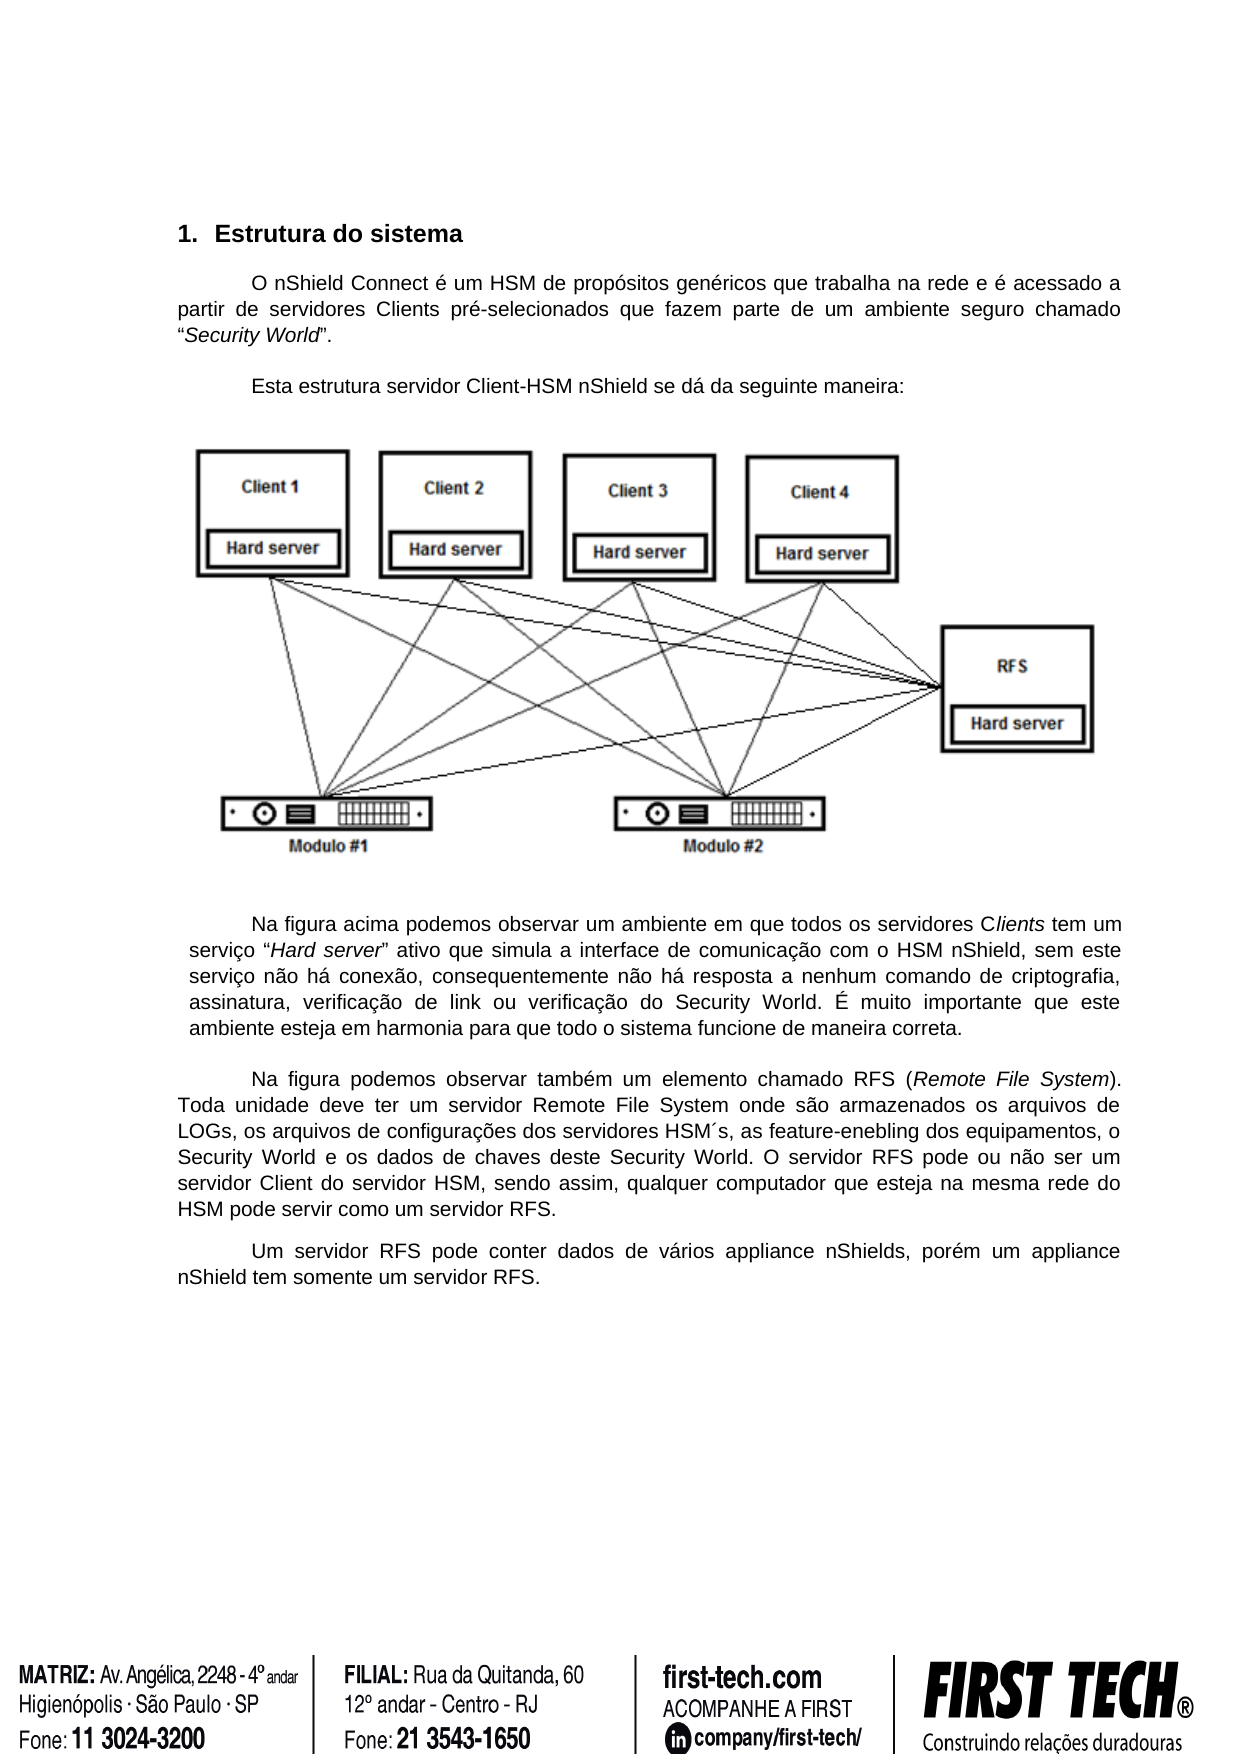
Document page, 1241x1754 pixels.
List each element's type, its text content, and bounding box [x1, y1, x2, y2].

text O nShield Connect é um HSM de propósitos genéricos que trabalha na rede e é acessado a partir de servidores Clients pré-selecionados que fazem parte de um ambiente seguro chamado “Security World”. [177, 271, 1122, 346]
text Esta estrutura servidor Client-HSM nShield se dá da seguinte maneira: [177, 374, 1122, 398]
text Um servidor RFS pode conter dados de vários appliance nShields, porém um appliance nShield tem somente um servidor RFS. [177, 1239, 1122, 1289]
picture [0, 1584, 1230, 1754]
text Na figura podemos observar também um elemento chamado RFS (Remote File System). Toda unidade deve ter um servidor Remote File System onde são armazenados os arquivos de LOGs, os arquivos de configurações dos servidores HSM´s, as feature-enebling dos equipamentos, o Security World e os dados de chaves deste Security World. O servidor RFS pode ou não ser um servidor Client do servidor HSM, sendo assim, qualquer computador que esteja na mesma rede do HSM pode servir como um servidor RFS. [177, 1067, 1122, 1220]
subtitle Estrutura do sistema [177, 219, 1122, 248]
picture [177, 426, 1140, 858]
text Na figura acima podemos observar um ambiente em que todos os servidores Clients tem um serviço “Hard server” ativo que simula a interface de comunicação com o HSM nShield, sem este serviço não há conexão, consequentemente não há resposta a nenhum comando de criptografia, assinatura, verificação de link ou verificação do Security World. É muito importante que este ambiente esteja em harmonia para que todo o sistema funcione de maneira correta. [189, 912, 1122, 1039]
